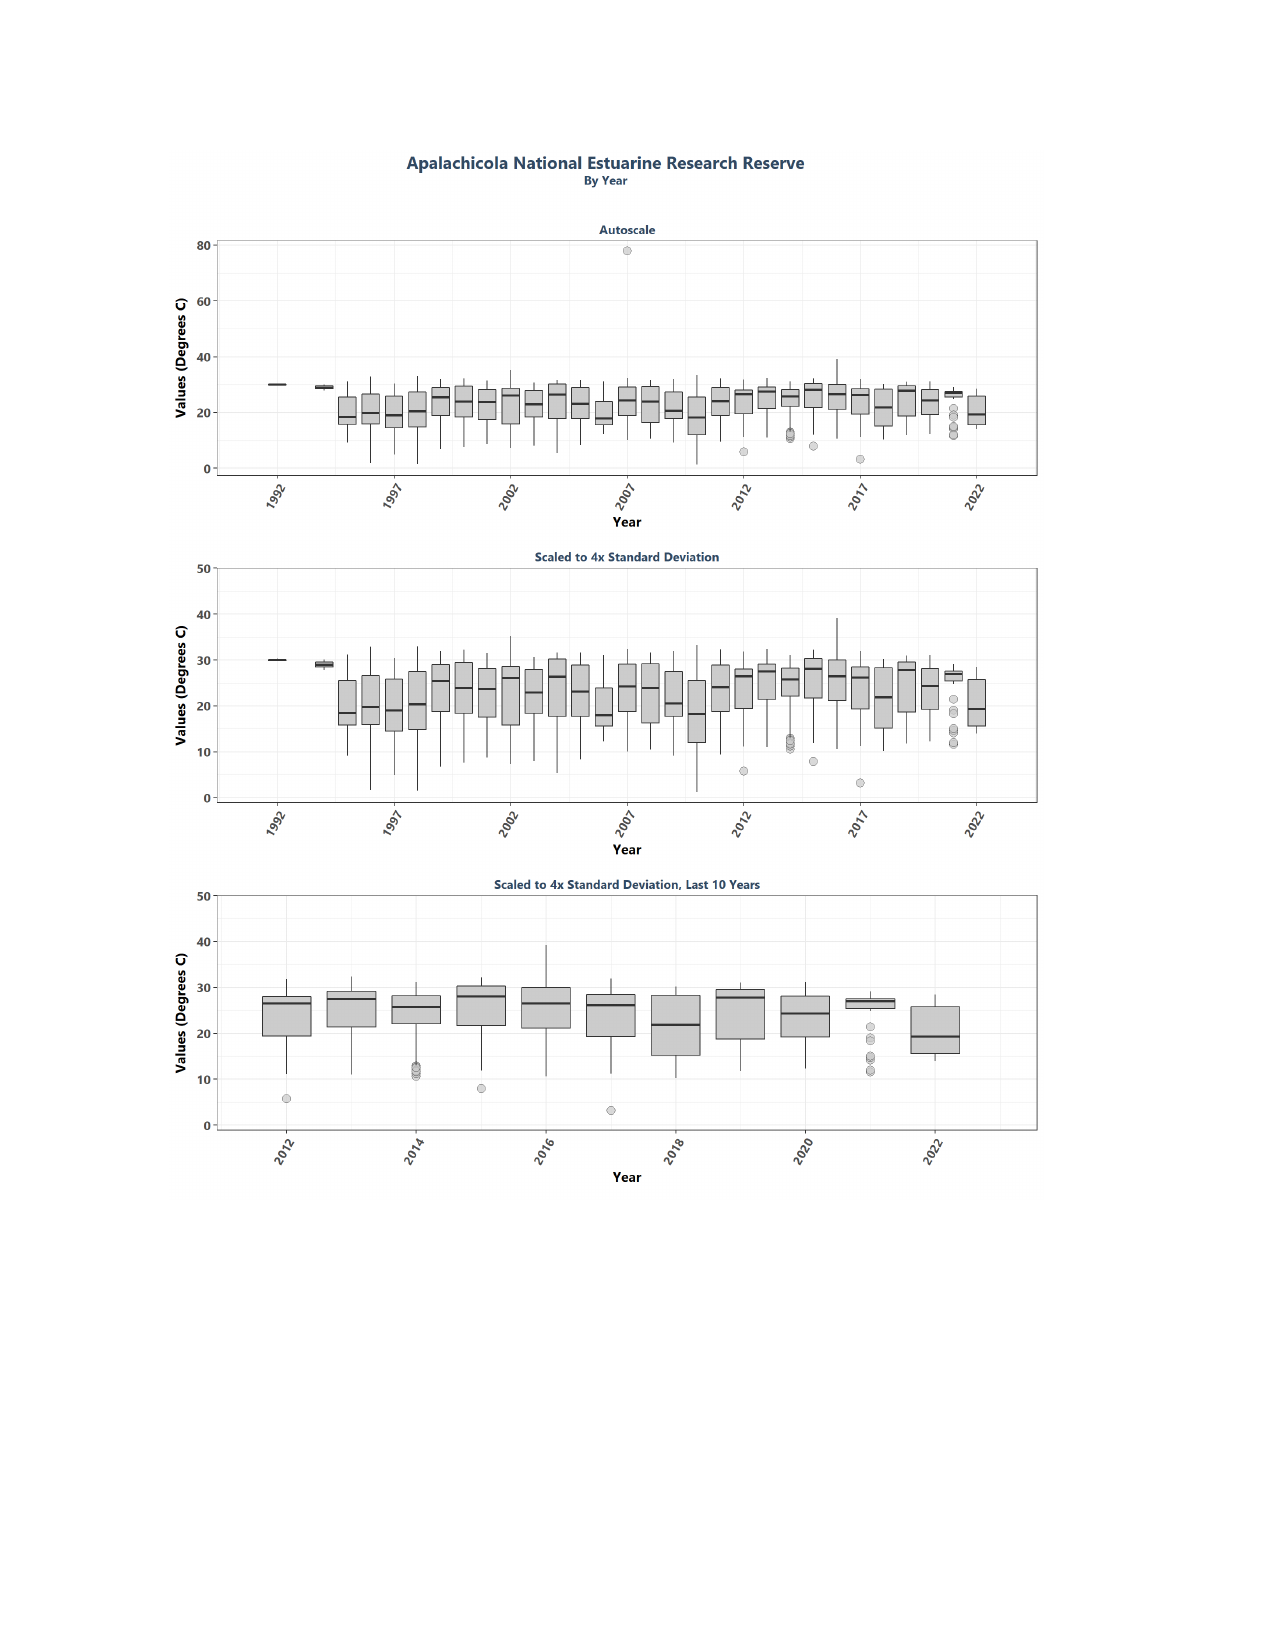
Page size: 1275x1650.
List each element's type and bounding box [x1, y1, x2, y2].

picture [168, 150, 1044, 1200]
